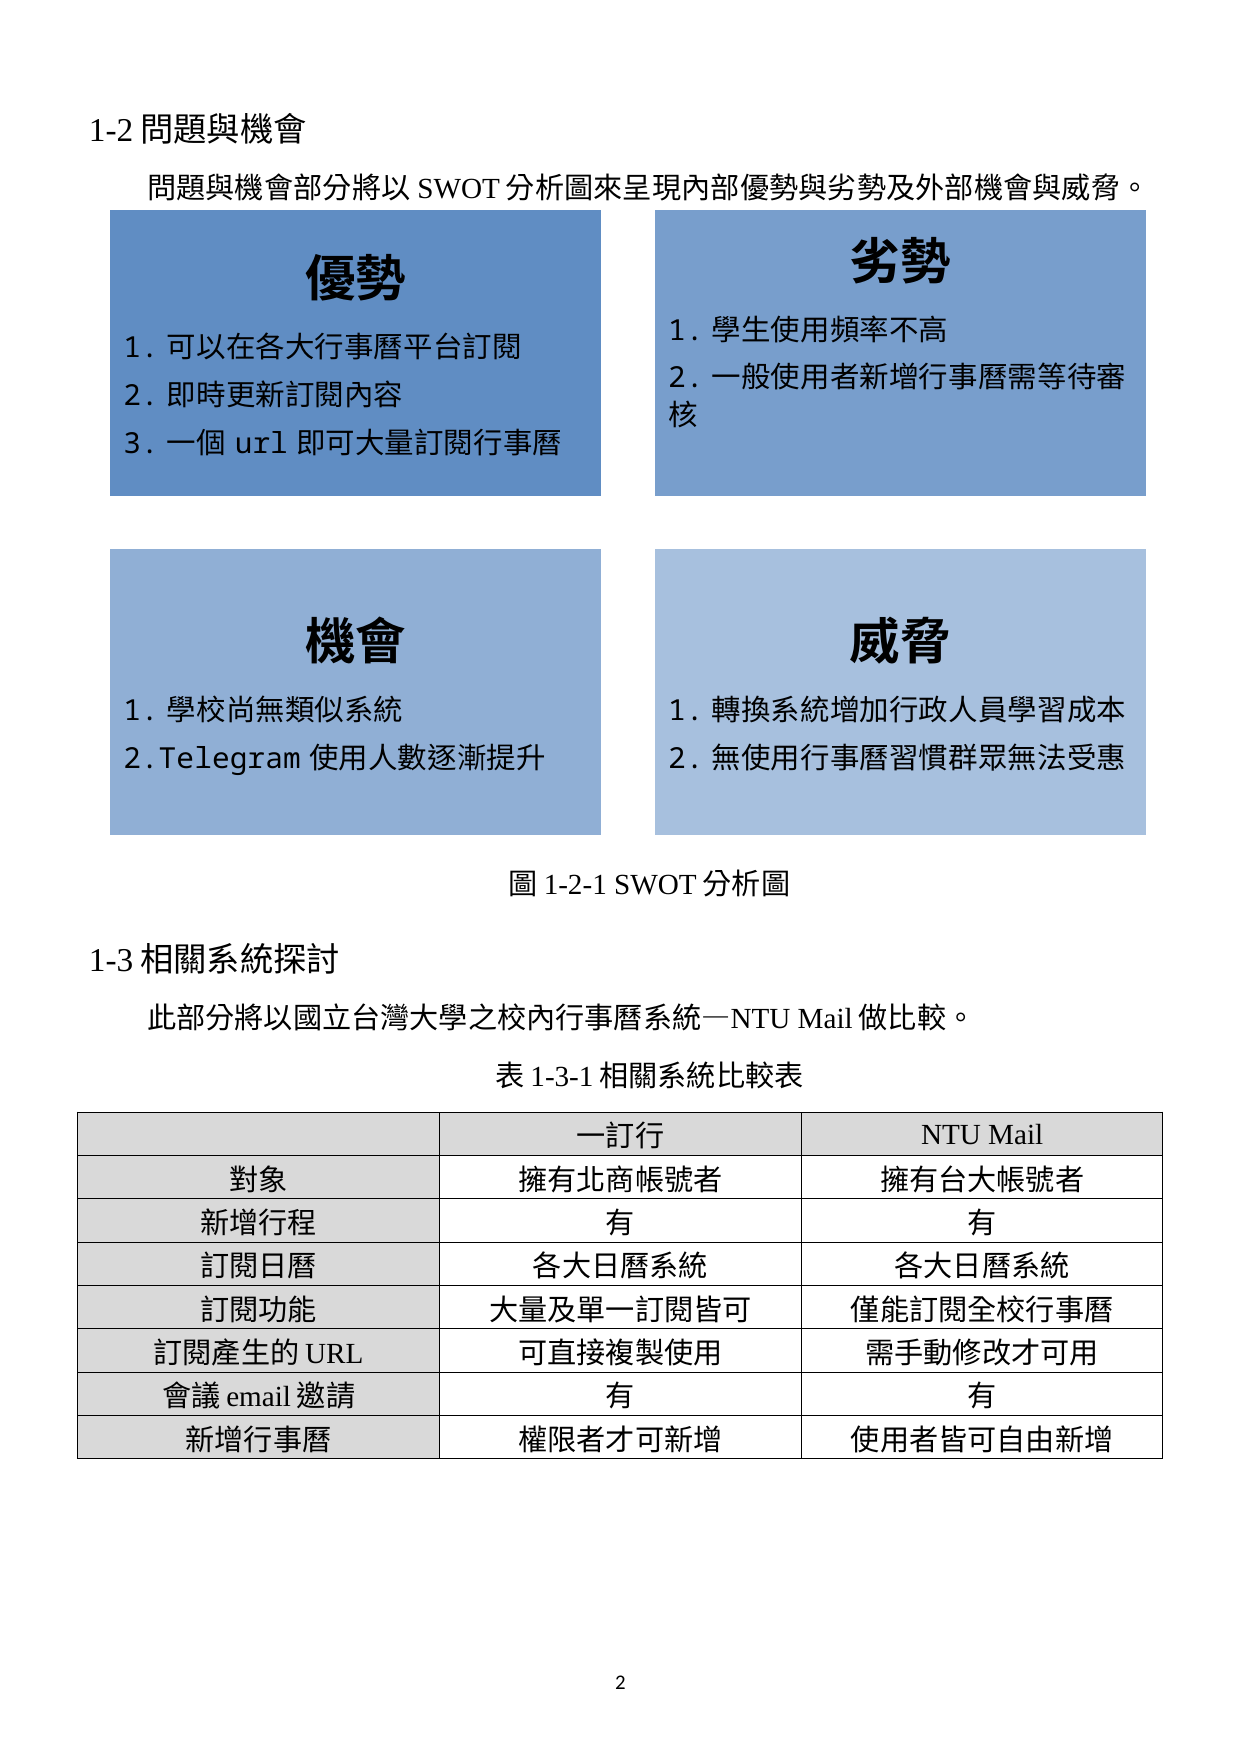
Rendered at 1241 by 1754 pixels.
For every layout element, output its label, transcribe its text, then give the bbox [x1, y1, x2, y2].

table_cell 有 [440, 1373, 801, 1415]
table_cell 需手動修改才可用 [802, 1329, 1162, 1372]
table_cell class CommonParticipant(models.Model): title = models.CharField('會議名稱', max_length=255) creator = models.ForeignKey( User, on_delete=models.CASCADE, related_name='common_participant_creators', ) participant = models.ManyToManyField( User, related_name='common_participant_participants', ) def __str__(self): return self.title [655, 210, 1146, 496]
table_cell 僅能訂閱全校行事曆 [802, 1286, 1162, 1328]
text 問題與機會部分將以SWOT分析圖來呈現內部優勢與劣勢及外部機會與威脅。 [89, 164, 1152, 844]
list 此部分將以國立台灣大學之校內行事曆系統—NTU Mail做比較。 [89, 994, 1152, 1037]
table_cell 擁有北商帳號者 [440, 1156, 801, 1198]
table_cell 新增行程 [78, 1199, 439, 1242]
text 圖1-2-1 SWOT分析圖 [89, 844, 1152, 919]
table_cell 各大日曆系統 [802, 1243, 1162, 1285]
table_cell 大量及單一訂閱皆可 [440, 1286, 801, 1328]
table_cell 使用者皆可自由新增 [802, 1416, 1162, 1458]
table_cell 對象 [78, 1156, 439, 1198]
table_cell 權限者才可新增 [440, 1416, 801, 1458]
table_cell 新增行事曆 [78, 1416, 439, 1458]
text 1-2問題與機會 [89, 89, 1152, 164]
table_cell 會議email邀請 [78, 1373, 439, 1415]
table_cell 可直接複製使用 [440, 1329, 801, 1372]
table_cell 各大日曆系統 [440, 1243, 801, 1285]
table_header 測試編號 [110, 549, 601, 835]
table_cell 擁有台大帳號者 [802, 1156, 1162, 1198]
table_cell 有 [440, 1199, 801, 1242]
table_header [78, 1113, 439, 1155]
text 表1-3-1相關系統比較表 [89, 1037, 1152, 1112]
text 1-3相關系統探討 [89, 919, 1152, 994]
table_header 一訂行 [440, 1113, 801, 1155]
table_cell 訂閱功能 [78, 1286, 439, 1328]
table_cell 有 [802, 1373, 1162, 1415]
table_cell 訂閱產生的URL [78, 1329, 439, 1372]
table_cell 有 [802, 1199, 1162, 1242]
table_cell 訂閱日曆 [78, 1243, 439, 1285]
table_header NTU Mail [802, 1113, 1162, 1155]
